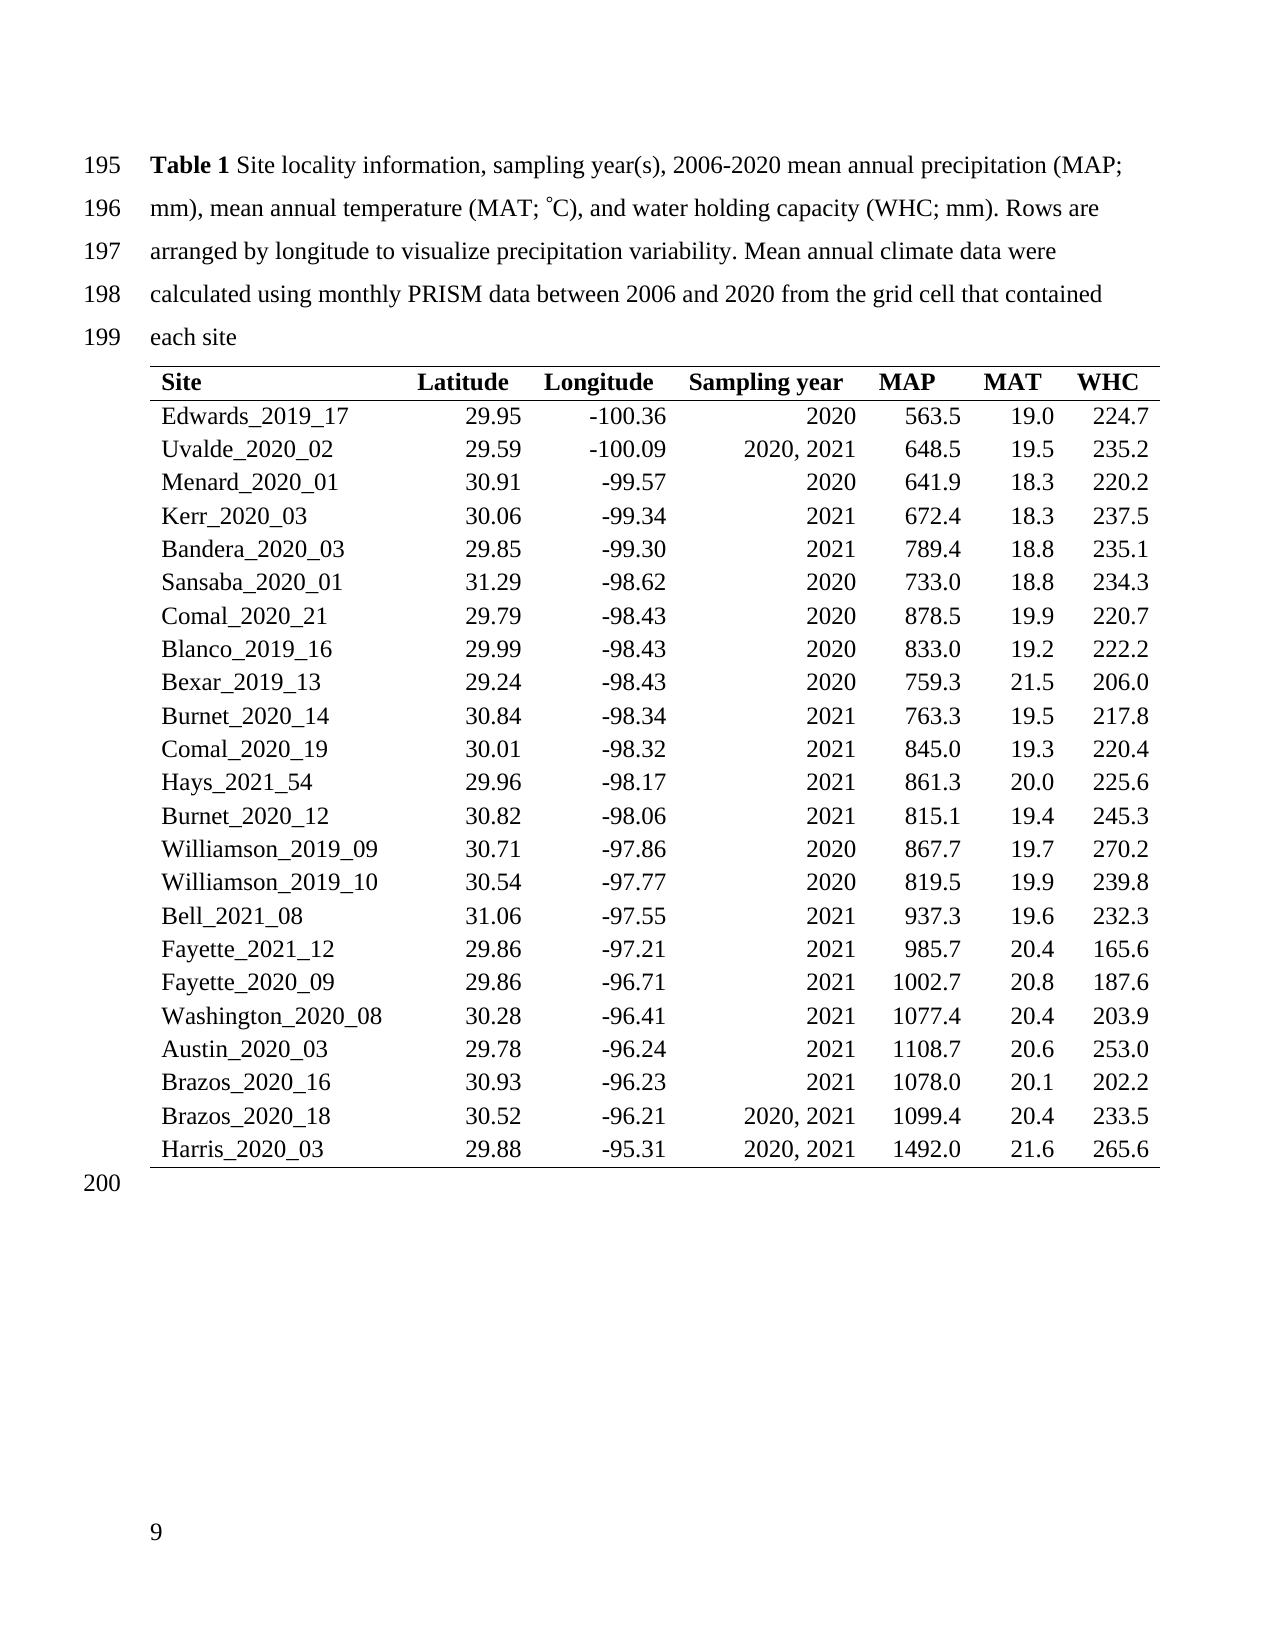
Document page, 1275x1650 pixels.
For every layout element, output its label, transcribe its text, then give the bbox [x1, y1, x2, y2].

table_cell 18.8 [972, 567, 1065, 600]
table_cell 29.88 [406, 1134, 533, 1167]
table_header MAT [972, 367, 1065, 400]
table_cell 29.86 [406, 967, 533, 1000]
table_cell Harris_2020_03 [150, 1134, 406, 1167]
table_cell 20.1 [972, 1067, 1065, 1100]
table_cell 672.4 [867, 500, 972, 534]
table_cell 648.5 [867, 434, 972, 467]
table_cell 29.95 [406, 401, 533, 434]
table_cell 2021 [677, 1067, 867, 1100]
table_cell 253.0 [1065, 1034, 1160, 1067]
table_cell -96.21 [533, 1100, 677, 1134]
table_cell 789.4 [867, 534, 972, 567]
table_cell -97.55 [533, 900, 677, 934]
table_cell 245.3 [1065, 800, 1160, 834]
table_cell Sansaba_2020_01 [150, 567, 406, 600]
table_cell 21.6 [972, 1134, 1065, 1167]
table_cell -96.23 [533, 1067, 677, 1100]
table_cell 30.93 [406, 1067, 533, 1100]
table_cell -98.43 [533, 600, 677, 634]
table_cell 19.0 [972, 401, 1065, 434]
table_cell 235.2 [1065, 434, 1160, 467]
table_cell -98.17 [533, 767, 677, 800]
table_cell -99.34 [533, 500, 677, 534]
table_cell 19.5 [972, 700, 1065, 734]
table_cell 239.8 [1065, 867, 1160, 900]
table_cell -98.34 [533, 700, 677, 734]
table_cell Williamson_2019_10 [150, 867, 406, 900]
table_cell 763.3 [867, 700, 972, 734]
table_cell 265.6 [1065, 1134, 1160, 1167]
table_cell 759.3 [867, 667, 972, 700]
table_cell -96.24 [533, 1034, 677, 1067]
table_cell Austin_2020_03 [150, 1034, 406, 1067]
table_cell Comal_2020_21 [150, 600, 406, 634]
table_cell -97.77 [533, 867, 677, 900]
table_header Longitude [533, 367, 677, 400]
table_cell Kerr_2020_03 [150, 500, 406, 534]
table_cell 867.7 [867, 834, 972, 867]
table_cell Burnet_2020_14 [150, 700, 406, 734]
table_cell 29.24 [406, 667, 533, 700]
table_cell 217.8 [1065, 700, 1160, 734]
table_cell -99.57 [533, 467, 677, 500]
table_cell 29.85 [406, 534, 533, 567]
text Table 1 Site locality information, sampling year(s), 2006-2020 mean annual precipitation (MAP; mm), mean annual temperature (MAT; C), and water holding capacity (WHC; mm). Rows are arranged by longitude to visualize precipitation variability. Mean annual climate data were calculated using monthly PRISM data between 2006 and 2020 from the grid cell that contained each site [150, 150, 1125, 351]
table_cell 19.2 [972, 634, 1065, 667]
table_cell 2020, 2021 [677, 1134, 867, 1167]
table_cell 2021 [677, 1000, 867, 1034]
table_cell 29.79 [406, 600, 533, 634]
table_cell 845.0 [867, 734, 972, 767]
table_cell 29.78 [406, 1034, 533, 1067]
table_cell 2020, 2021 [677, 1100, 867, 1134]
table_cell -100.09 [533, 434, 677, 467]
table_header Site [150, 367, 406, 400]
table_cell 2021 [677, 700, 867, 734]
table_cell 20.4 [972, 1000, 1065, 1034]
table_cell 235.1 [1065, 534, 1160, 567]
table_cell 30.06 [406, 500, 533, 534]
table_cell 224.7 [1065, 401, 1160, 434]
table_cell 19.9 [972, 867, 1065, 900]
table_cell 2020 [677, 834, 867, 867]
table_cell Burnet_2020_12 [150, 800, 406, 834]
table_cell 641.9 [867, 467, 972, 500]
table_cell 819.5 [867, 867, 972, 900]
table_cell 206.0 [1065, 667, 1160, 700]
table_cell 237.5 [1065, 500, 1160, 534]
table_cell -98.32 [533, 734, 677, 767]
table_cell 165.6 [1065, 934, 1160, 967]
table_cell 18.8 [972, 534, 1065, 567]
table_cell 18.3 [972, 467, 1065, 500]
table_cell 20.4 [972, 1100, 1065, 1134]
table_cell 30.52 [406, 1100, 533, 1134]
table_cell Comal_2020_19 [150, 734, 406, 767]
table_cell Blanco_2019_16 [150, 634, 406, 667]
table_cell 29.59 [406, 434, 533, 467]
table_cell Bandera_2020_03 [150, 534, 406, 567]
table_cell -97.86 [533, 834, 677, 867]
table_cell 232.3 [1065, 900, 1160, 934]
table_cell 202.2 [1065, 1067, 1160, 1100]
table_cell 270.2 [1065, 834, 1160, 867]
table_cell 30.28 [406, 1000, 533, 1034]
table_cell 1099.4 [867, 1100, 972, 1134]
table_cell 31.29 [406, 567, 533, 600]
table_cell 222.2 [1065, 634, 1160, 667]
table_cell 833.0 [867, 634, 972, 667]
table_cell 30.82 [406, 800, 533, 834]
table_cell 2021 [677, 1034, 867, 1067]
table_cell 1078.0 [867, 1067, 972, 1100]
table_cell 30.71 [406, 834, 533, 867]
table_cell 19.3 [972, 734, 1065, 767]
table_cell Washington_2020_08 [150, 1000, 406, 1034]
table_cell 2020 [677, 634, 867, 667]
table_cell 2020 [677, 867, 867, 900]
table_cell Uvalde_2020_02 [150, 434, 406, 467]
table_cell 225.6 [1065, 767, 1160, 800]
table_cell Williamson_2019_09 [150, 834, 406, 867]
table_cell 21.5 [972, 667, 1065, 700]
table_cell 18.3 [972, 500, 1065, 534]
table_cell 187.6 [1065, 967, 1160, 1000]
table_cell 2020 [677, 667, 867, 700]
table_cell 2021 [677, 500, 867, 534]
table_cell 234.3 [1065, 567, 1160, 600]
table_cell 30.01 [406, 734, 533, 767]
table_cell 2020 [677, 401, 867, 434]
table_cell 2020 [677, 467, 867, 500]
table_cell 29.99 [406, 634, 533, 667]
table_cell 2020 [677, 567, 867, 600]
table_cell -98.43 [533, 667, 677, 700]
table_cell 20.8 [972, 967, 1065, 1000]
table_cell -96.71 [533, 967, 677, 1000]
table_cell 1002.7 [867, 967, 972, 1000]
table_cell 1492.0 [867, 1134, 972, 1167]
table_cell 220.2 [1065, 467, 1160, 500]
table_cell -98.62 [533, 567, 677, 600]
table_cell 563.5 [867, 401, 972, 434]
table_cell -95.31 [533, 1134, 677, 1167]
table_cell 1108.7 [867, 1034, 972, 1067]
table_cell Bexar_2019_13 [150, 667, 406, 700]
table_cell Hays_2021_54 [150, 767, 406, 800]
table_cell 203.9 [1065, 1000, 1160, 1034]
table_cell 733.0 [867, 567, 972, 600]
table_cell Menard_2020_01 [150, 467, 406, 500]
table_cell 937.3 [867, 900, 972, 934]
table_header WHC [1065, 367, 1160, 400]
table_cell 19.7 [972, 834, 1065, 867]
table_cell 985.7 [867, 934, 972, 967]
table_cell Edwards_2019_17 [150, 401, 406, 434]
table_cell 2021 [677, 934, 867, 967]
table_cell 2021 [677, 967, 867, 1000]
table_cell 19.9 [972, 600, 1065, 634]
table_header Sampling year [677, 367, 867, 400]
table_cell 1077.4 [867, 1000, 972, 1034]
table_cell 2021 [677, 900, 867, 934]
table_cell 30.91 [406, 467, 533, 500]
table_cell Fayette_2021_12 [150, 934, 406, 967]
table_cell 31.06 [406, 900, 533, 934]
table_cell 29.86 [406, 934, 533, 967]
table_cell 815.1 [867, 800, 972, 834]
table_cell 20.0 [972, 767, 1065, 800]
table_cell -97.21 [533, 934, 677, 967]
table_cell -100.36 [533, 401, 677, 434]
table_cell Bell_2021_08 [150, 900, 406, 934]
table_cell 220.7 [1065, 600, 1160, 634]
table_cell 233.5 [1065, 1100, 1160, 1134]
table_cell 2021 [677, 767, 867, 800]
table_cell -98.43 [533, 634, 677, 667]
table_cell Brazos_2020_16 [150, 1067, 406, 1100]
table_cell -99.30 [533, 534, 677, 567]
table_cell 30.54 [406, 867, 533, 900]
table_cell 20.6 [972, 1034, 1065, 1067]
table_cell 2021 [677, 800, 867, 834]
table_header MAP [867, 367, 972, 400]
table_cell 861.3 [867, 767, 972, 800]
table_cell Fayette_2020_09 [150, 967, 406, 1000]
table_cell 30.84 [406, 700, 533, 734]
table_cell 878.5 [867, 600, 972, 634]
table_cell 20.4 [972, 934, 1065, 967]
table_cell 2020, 2021 [677, 434, 867, 467]
table_cell 2021 [677, 734, 867, 767]
table_cell -98.06 [533, 800, 677, 834]
table_cell Brazos_2020_18 [150, 1100, 406, 1134]
table_cell 2021 [677, 534, 867, 567]
table_header Latitude [406, 367, 533, 400]
table_cell 19.5 [972, 434, 1065, 467]
table_cell -96.41 [533, 1000, 677, 1034]
table_cell 19.6 [972, 900, 1065, 934]
table_cell 220.4 [1065, 734, 1160, 767]
table_cell 19.4 [972, 800, 1065, 834]
table_cell 2020 [677, 600, 867, 634]
table_cell 29.96 [406, 767, 533, 800]
